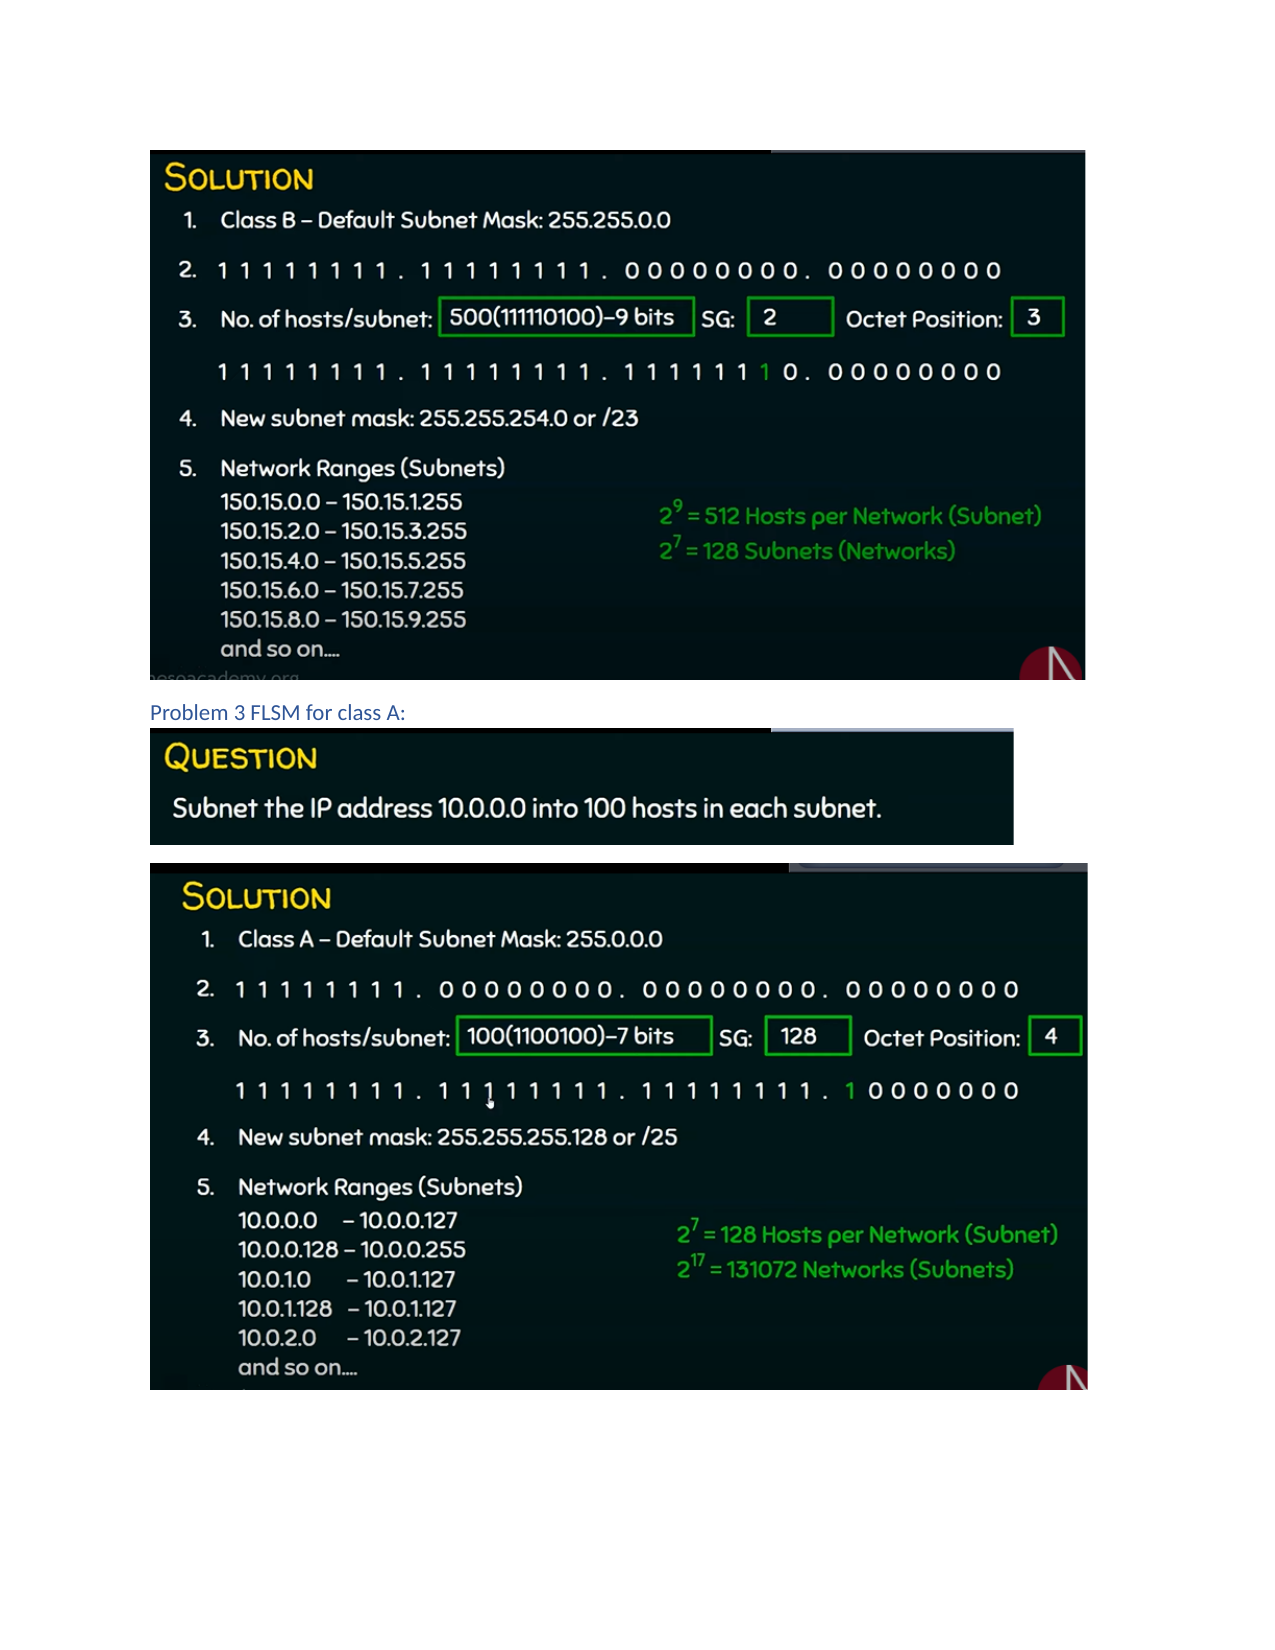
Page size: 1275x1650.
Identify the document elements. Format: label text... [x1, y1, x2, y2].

picture [150, 863, 1088, 1390]
subtitle Problem 3 FLSM for class A: [150, 698, 1125, 726]
picture [150, 150, 1086, 680]
picture [150, 728, 1014, 845]
